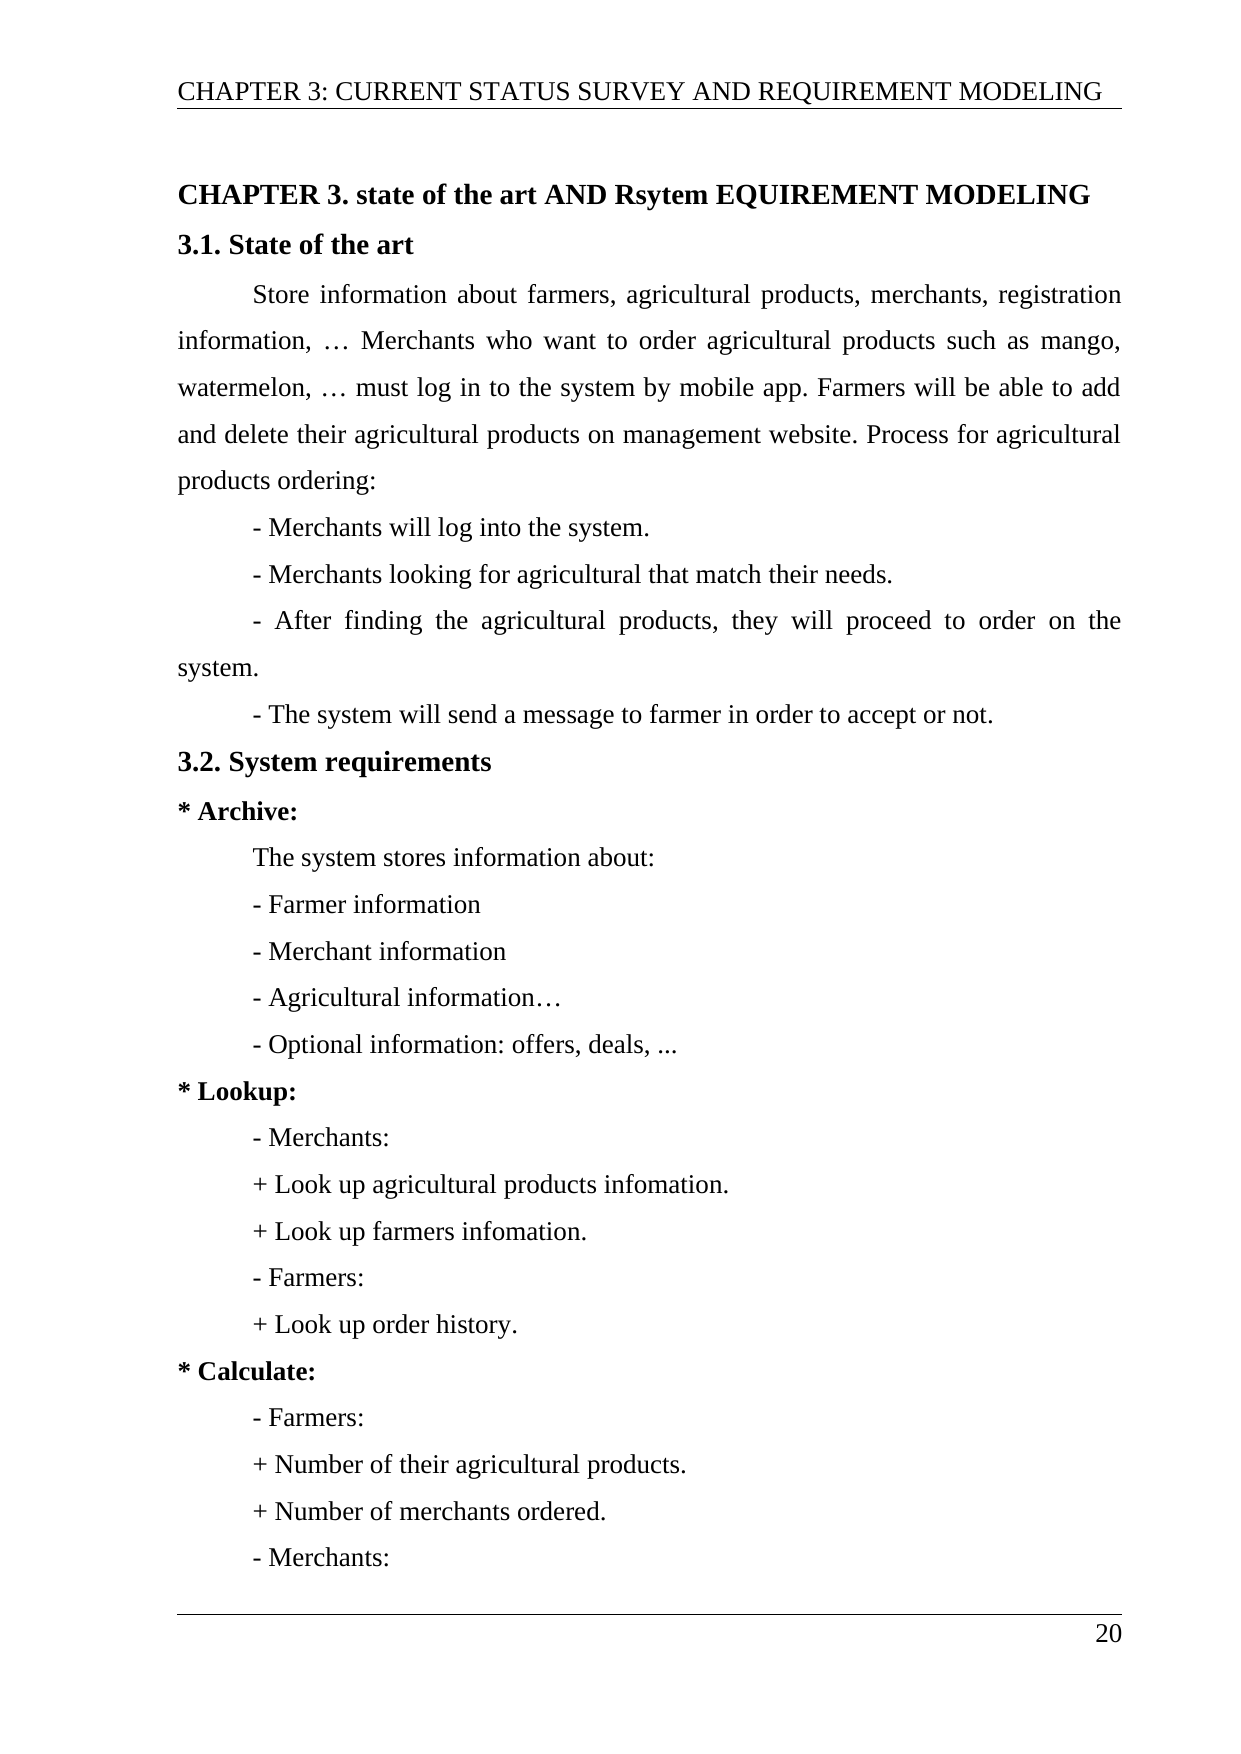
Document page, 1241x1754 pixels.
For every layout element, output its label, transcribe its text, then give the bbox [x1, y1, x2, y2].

subtitle CHAPTER 3. state of the art AND Rsytem EQUIREMENT MODELING [177, 177, 1122, 211]
text The system stores information about: [177, 841, 1122, 873]
subtitle 3.2. System requirements [177, 744, 1122, 778]
text - Merchants looking for agricultural that match their needs. [177, 558, 1122, 589]
text - Merchants will log into the system. [177, 511, 1122, 542]
text + Look up farmers infomation. [177, 1215, 1122, 1246]
text + Number of merchants ordered. [177, 1495, 1122, 1526]
text * Archive: [177, 795, 1122, 826]
text - After finding the agricultural products, they will proceed to order on the system. [177, 604, 1122, 682]
text - Merchants: [177, 1121, 1122, 1153]
text - Merchants: [177, 1541, 1122, 1573]
text - Optional information: offers, deals, ... [177, 1028, 1122, 1059]
text - Agricultural information… [177, 981, 1122, 1013]
text - Farmers: [177, 1261, 1122, 1293]
text + Look up order history. [177, 1308, 1122, 1339]
text * Calculate: [177, 1355, 1122, 1386]
text * Lookup: [177, 1075, 1122, 1106]
text - Merchant information [177, 935, 1122, 966]
text + Look up agricultural products infomation. [177, 1168, 1122, 1199]
text Store information about farmers, agricultural products, merchants, registration information, … Merchants who want to order agricultural products such as mango, watermelon, … must log in to the system by mobile app. Farmers will be able to add and delete their agricultural products on management website. Process for agricultural products ordering: [177, 278, 1122, 496]
text - Farmer information [177, 888, 1122, 919]
text - The system will send a message to farmer in order to accept or not. [177, 698, 1122, 729]
text + Number of their agricultural products. [177, 1448, 1122, 1479]
text - Farmers: [177, 1401, 1122, 1433]
subtitle 3.1. State of the art [177, 227, 1122, 261]
